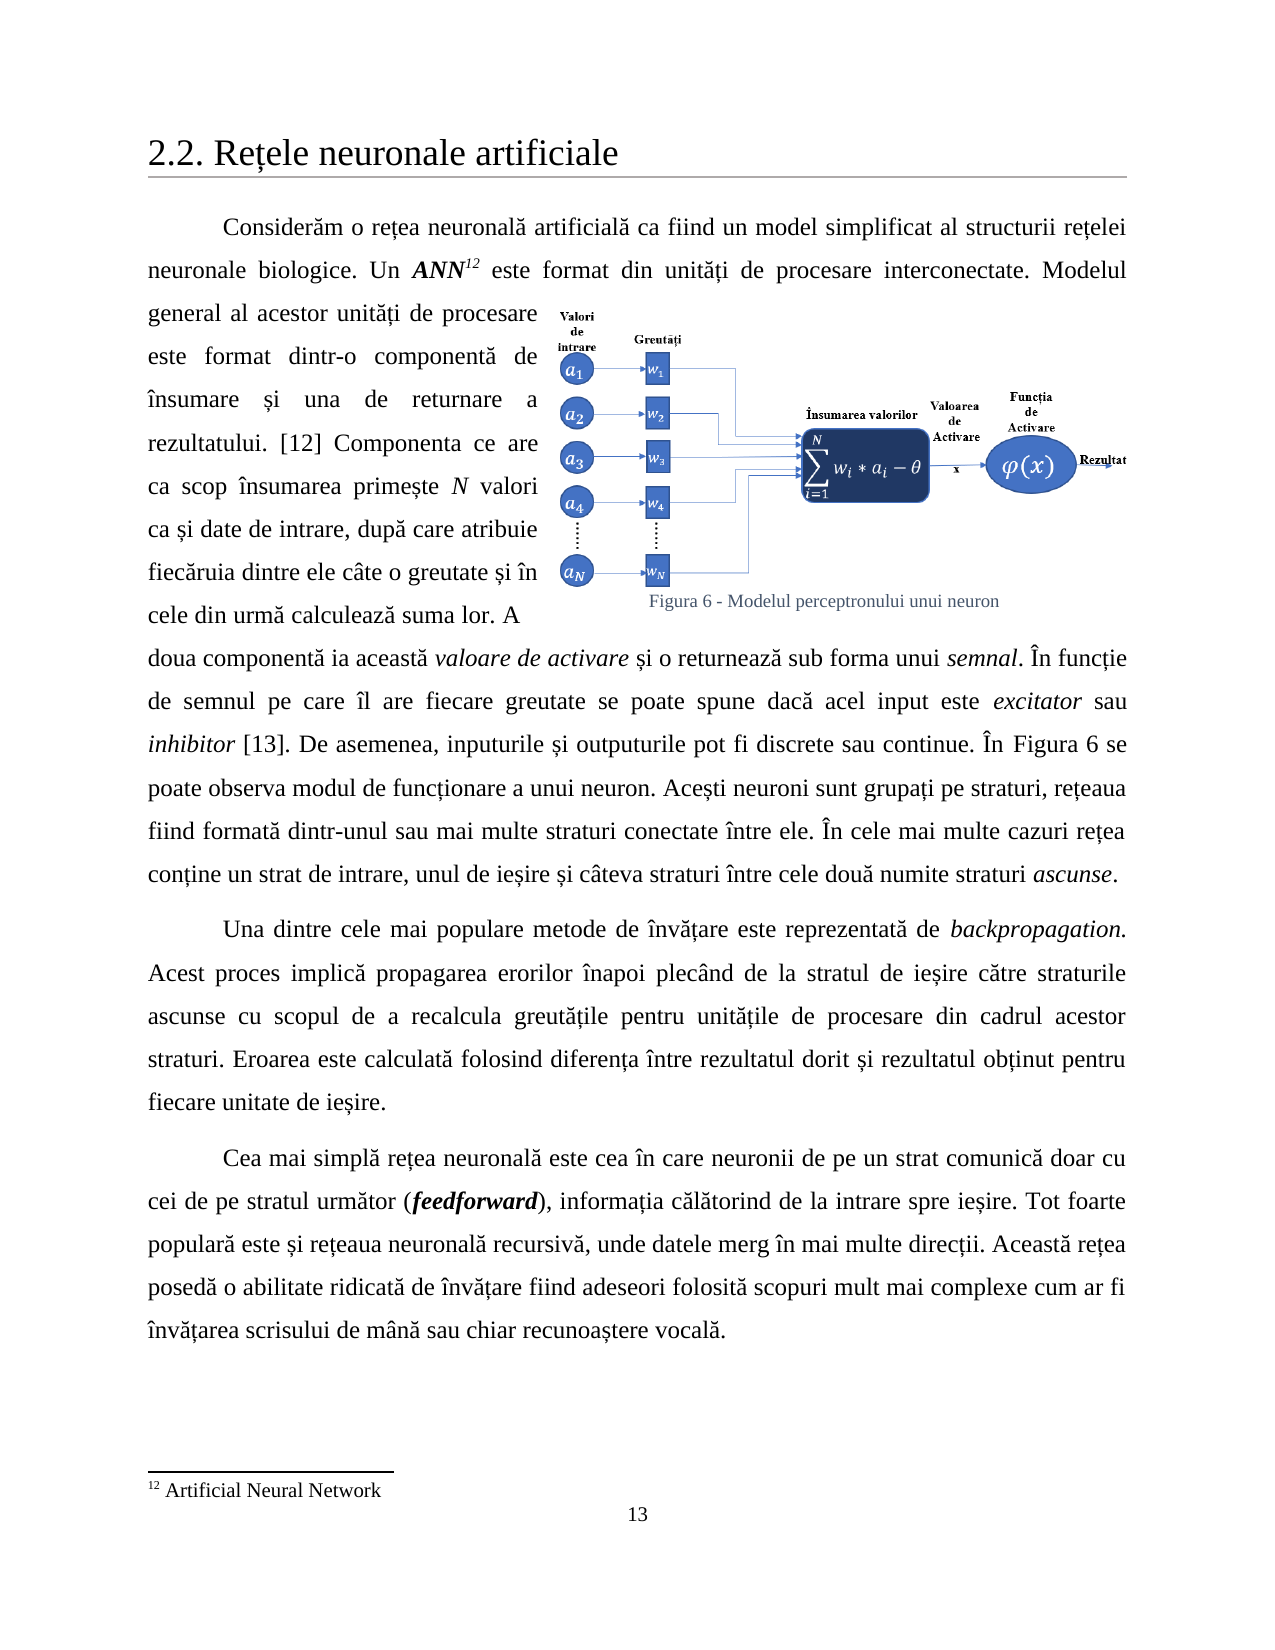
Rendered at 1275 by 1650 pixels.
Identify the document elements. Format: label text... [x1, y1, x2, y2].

text Cea mai simplă rețea neuronală este cea în care neuronii de pe un strat comunică doar cu cei de pe stratul următor (feedforward), informația călătorind de la intrare spre ieșire. Tot foarte populară este și rețeaua neuronală recursivă, unde datele merg în mai multe direcții. Această rețea posedă o abilitate ridicată de învățare fiind adeseori folosită scopuri mult mai complexe cum ar fi învățarea scrisului de mână sau chiar recunoaștere vocală. [148, 1143, 1127, 1344]
text Una dintre cele mai populare metode de învățare este reprezentată de backpropagation. Acest proces implică propagarea erorilor înapoi plecând de la stratul de ieșire către straturile ascunse cu scopul de a recalcula greutățile pentru unitățile de procesare din cadrul acestor straturi. Eroarea este calculată folosind diferența între rezultatul dorit și rezultatul obținut pentru fiecare unitate de ieșire. [148, 914, 1127, 1116]
picture [557, 308, 1128, 591]
text 2.2. Rețele neuronale artificiale [148, 131, 1127, 176]
text Considerăm o rețea neuronală artificială ca fiind un model simplificat al structurii rețelei neuronale biologice. Un ANN este format din unități de procesare interconectate. Modelul general al acestor unități de procesare este format dintr-o componentă de însumare și una de returnare a rezultatului. Componenta ce are ca scop însumarea primește N valori ca și date de intrare, după care atribuie fiecăruia dintre ele câte o greutate și în cele din urmă calculează suma lor. A doua componentă ia această valoare de activare și o returnează sub forma unui semnal. În funcție de semnul pe care îl are fiecare greutate se poate spune dacă acel input este excitator sau inhibitor. De asemenea, inputurile și outputurile pot fi discrete sau continue. În Figura 6 se poate observa modul de funcționare a unui neuron. Acești neuroni sunt grupați pe straturi, rețeaua fiind formată dintr-unul sau mai multe straturi conectate între ele. În cele mai multe cazuri rețea conține un strat de intrare, unul de ieșire și câteva straturi între cele două numite straturi ascunse. [148, 212, 1127, 888]
